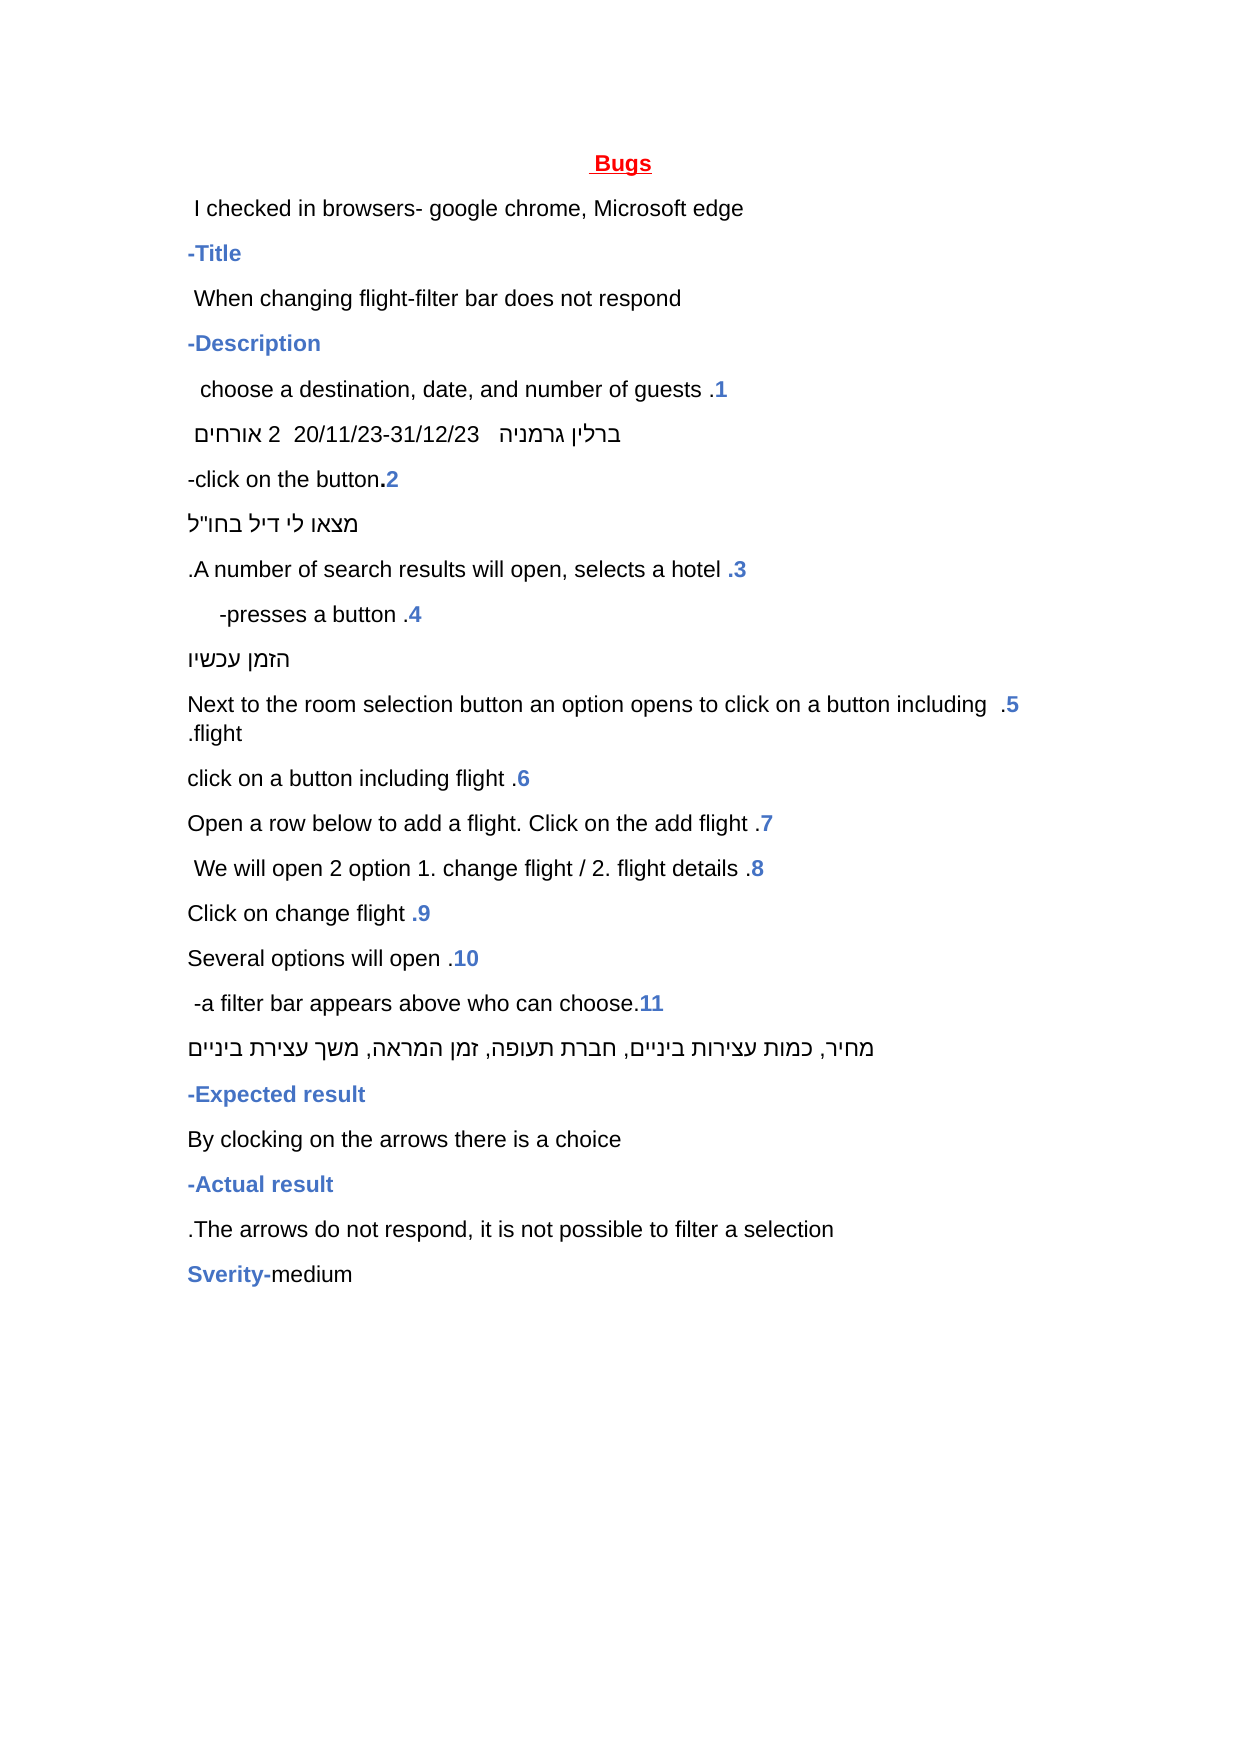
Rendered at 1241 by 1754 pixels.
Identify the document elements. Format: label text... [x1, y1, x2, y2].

text Expected result- [187, 1081, 1053, 1107]
text 11.a filter bar appears above who can choose- [187, 990, 1053, 1017]
text 2.click on the button- [187, 466, 1053, 492]
text By clocking on the arrows there is a choice [187, 1126, 1053, 1152]
text 4. presses a button- [187, 601, 1053, 627]
text The arrows do not respond, it is not possible to filter a selection. [187, 1216, 1053, 1242]
text Title- [187, 240, 1053, 267]
text I checked in browsers- google chrome, Microsoft edge [187, 195, 1053, 221]
text When changing flight-filter bar does not respond [187, 285, 1053, 312]
text 10. Several options will open [187, 945, 1053, 972]
text Actual result- [187, 1171, 1053, 1197]
text Sverity-medium [187, 1261, 1053, 1287]
text מצאו לי דיל בחו"ל [187, 511, 1053, 537]
text 9. Click on change flight [187, 900, 1053, 926]
text מחיר, כמות עצירות ביניים, חברת תעופה, זמן המראה, משך עצירת ביניים [187, 1035, 1053, 1062]
text 5. Next to the room selection button an option opens to click on a button including flight. [187, 691, 1053, 746]
text Bugs [187, 150, 1053, 176]
text ברלין גרמניה 20/11/23-31/12/23 2 אורחים [187, 421, 1053, 447]
text 6. click on a button including flight [187, 765, 1053, 791]
text 3. A number of search results will open, selects a hotel. [187, 556, 1053, 582]
text 8. We will open 2 option 1. change flight / 2. flight details [187, 855, 1053, 881]
text Description- [187, 330, 1053, 357]
text הזמן עכשיו [187, 646, 1053, 672]
text 7. Open a row below to add a flight. Click on the add flight [187, 810, 1053, 836]
text 1. choose a destination, date, and number of guests [187, 376, 1053, 402]
